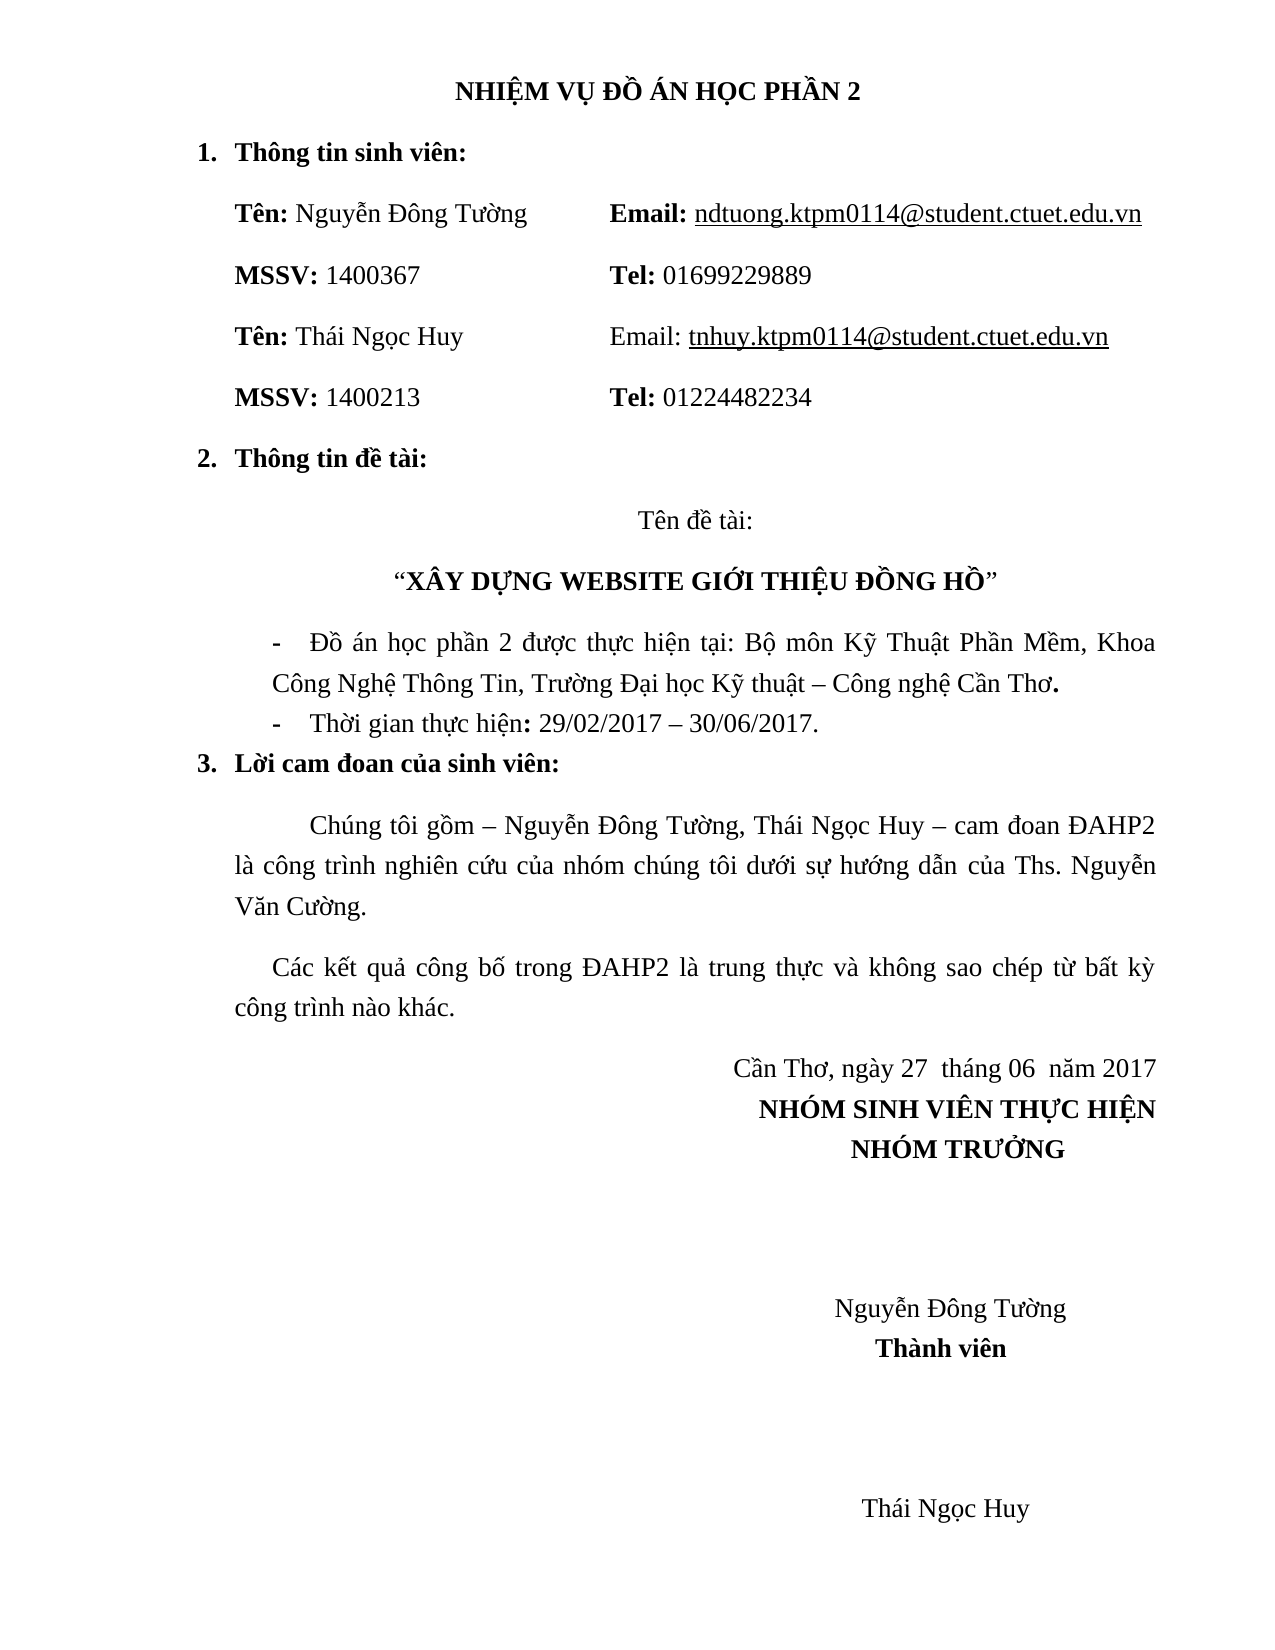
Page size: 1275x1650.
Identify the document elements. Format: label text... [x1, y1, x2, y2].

text Tên đề tài: [234, 504, 1156, 535]
list Lời cam đoan của sinh viên: [197, 747, 1156, 779]
text Chúng tôi gồm – Nguyễn Đông Tường, Thái Ngọc Huy – cam đoan ĐAHP2 là công trình nghiên cứu của nhóm chúng tôi dưới sự hướng dẫn của Ths. Nguyễn Văn Cường. [234, 809, 1156, 921]
list Thời gian thực hiện: 29/02/2017 – 30/06/2017. [272, 707, 1156, 738]
list Thông tin sinh viên: [197, 136, 1156, 167]
text NHIỆM VỤ ĐỒ ÁN HỌC PHẦN 2 [159, 75, 1156, 106]
list Nguyễn Đông Tường [309, 1292, 1156, 1323]
text Thái Ngọc Huy [159, 1492, 1156, 1523]
text Các kết quả công bố trong ĐAHP2 là trung thực và không sao chép từ bất kỳ công trình nào khác. [234, 951, 1156, 1022]
list Đồ án học phần 2 được thực hiện tại: Bộ môn Kỹ Thuật Phần Mềm, Khoa Công Nghệ Thông Tin, Trường Đại học Kỹ thuật – Công nghệ Cần Thơ. [272, 626, 1156, 698]
text MSSV: 1400367 Tel: 01699229889 [206, 259, 1156, 290]
text Tên: Thái Ngọc Huy Email: tnhuy.ktpm0114@student.ctuet.edu.vn [159, 320, 1156, 351]
text “XÂY DỰNG WEBSITE GIỚI THIỆU ĐỒNG HỒ” [234, 565, 1156, 596]
list Thông tin đề tài: [197, 442, 1156, 474]
list Cần Thơ, ngày 27 tháng 06 năm 2017 [272, 1052, 1156, 1084]
list NHÓM TRƯỞNG [722, 1133, 1156, 1164]
text Tên: Nguyễn Đông Tường Email: ndtuong.ktpm0114@student.ctuet.edu.vn [206, 197, 1156, 229]
list NHÓM SINH VIÊN THỰC HIỆN [272, 1093, 1156, 1124]
text MSSV: 1400213 Tel: 01224482234 [206, 381, 1156, 412]
text Thành viên [159, 1333, 1156, 1364]
